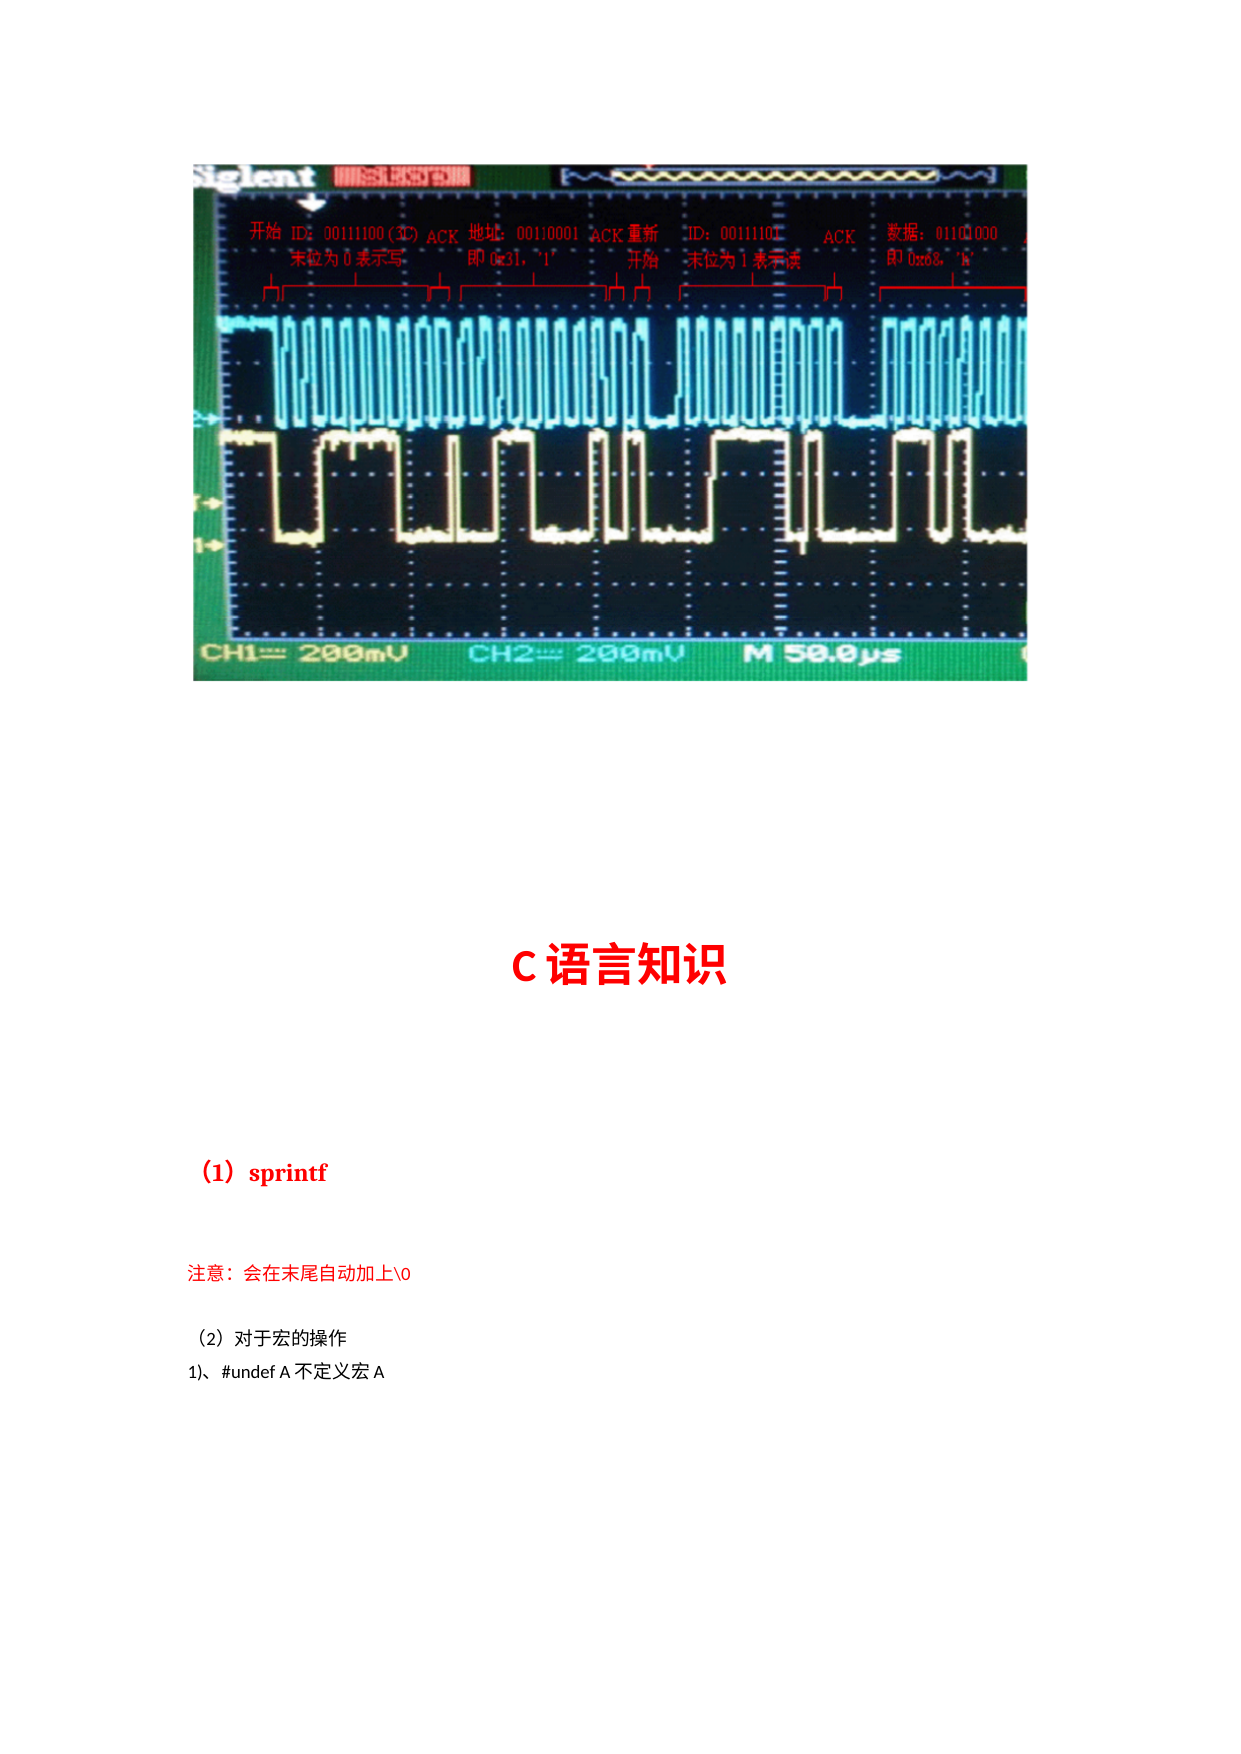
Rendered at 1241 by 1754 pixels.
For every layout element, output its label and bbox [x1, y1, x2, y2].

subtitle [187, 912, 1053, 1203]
picture [187, 162, 1053, 688]
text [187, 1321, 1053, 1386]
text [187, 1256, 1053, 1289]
